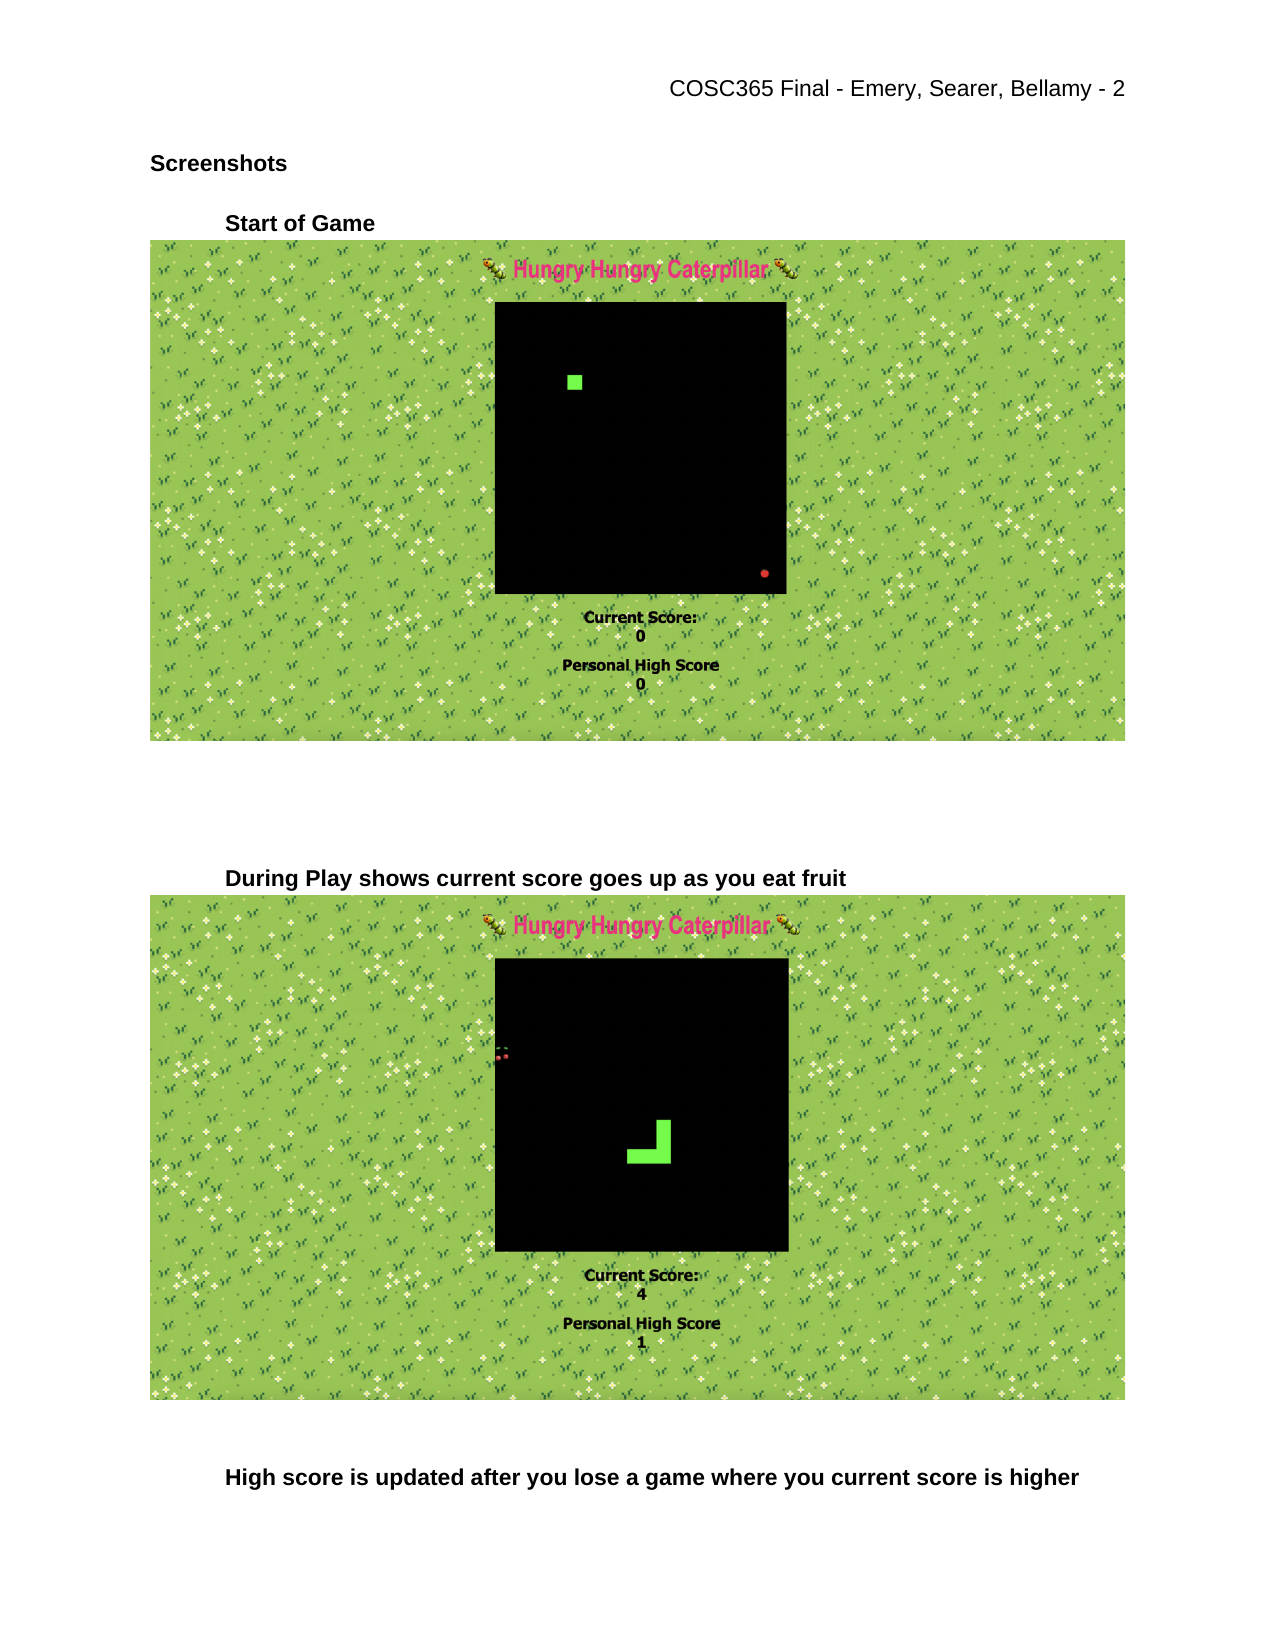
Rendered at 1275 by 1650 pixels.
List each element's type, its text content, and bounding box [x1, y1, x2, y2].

text Screenshots [150, 150, 1125, 176]
picture [150, 240, 1125, 741]
text During Play shows current score goes up as you eat fruit [150, 865, 1125, 892]
text High score is updated after you lose a game where you current score is higher [150, 1464, 1125, 1490]
text Start of Game [150, 210, 1125, 237]
picture [150, 895, 1125, 1400]
